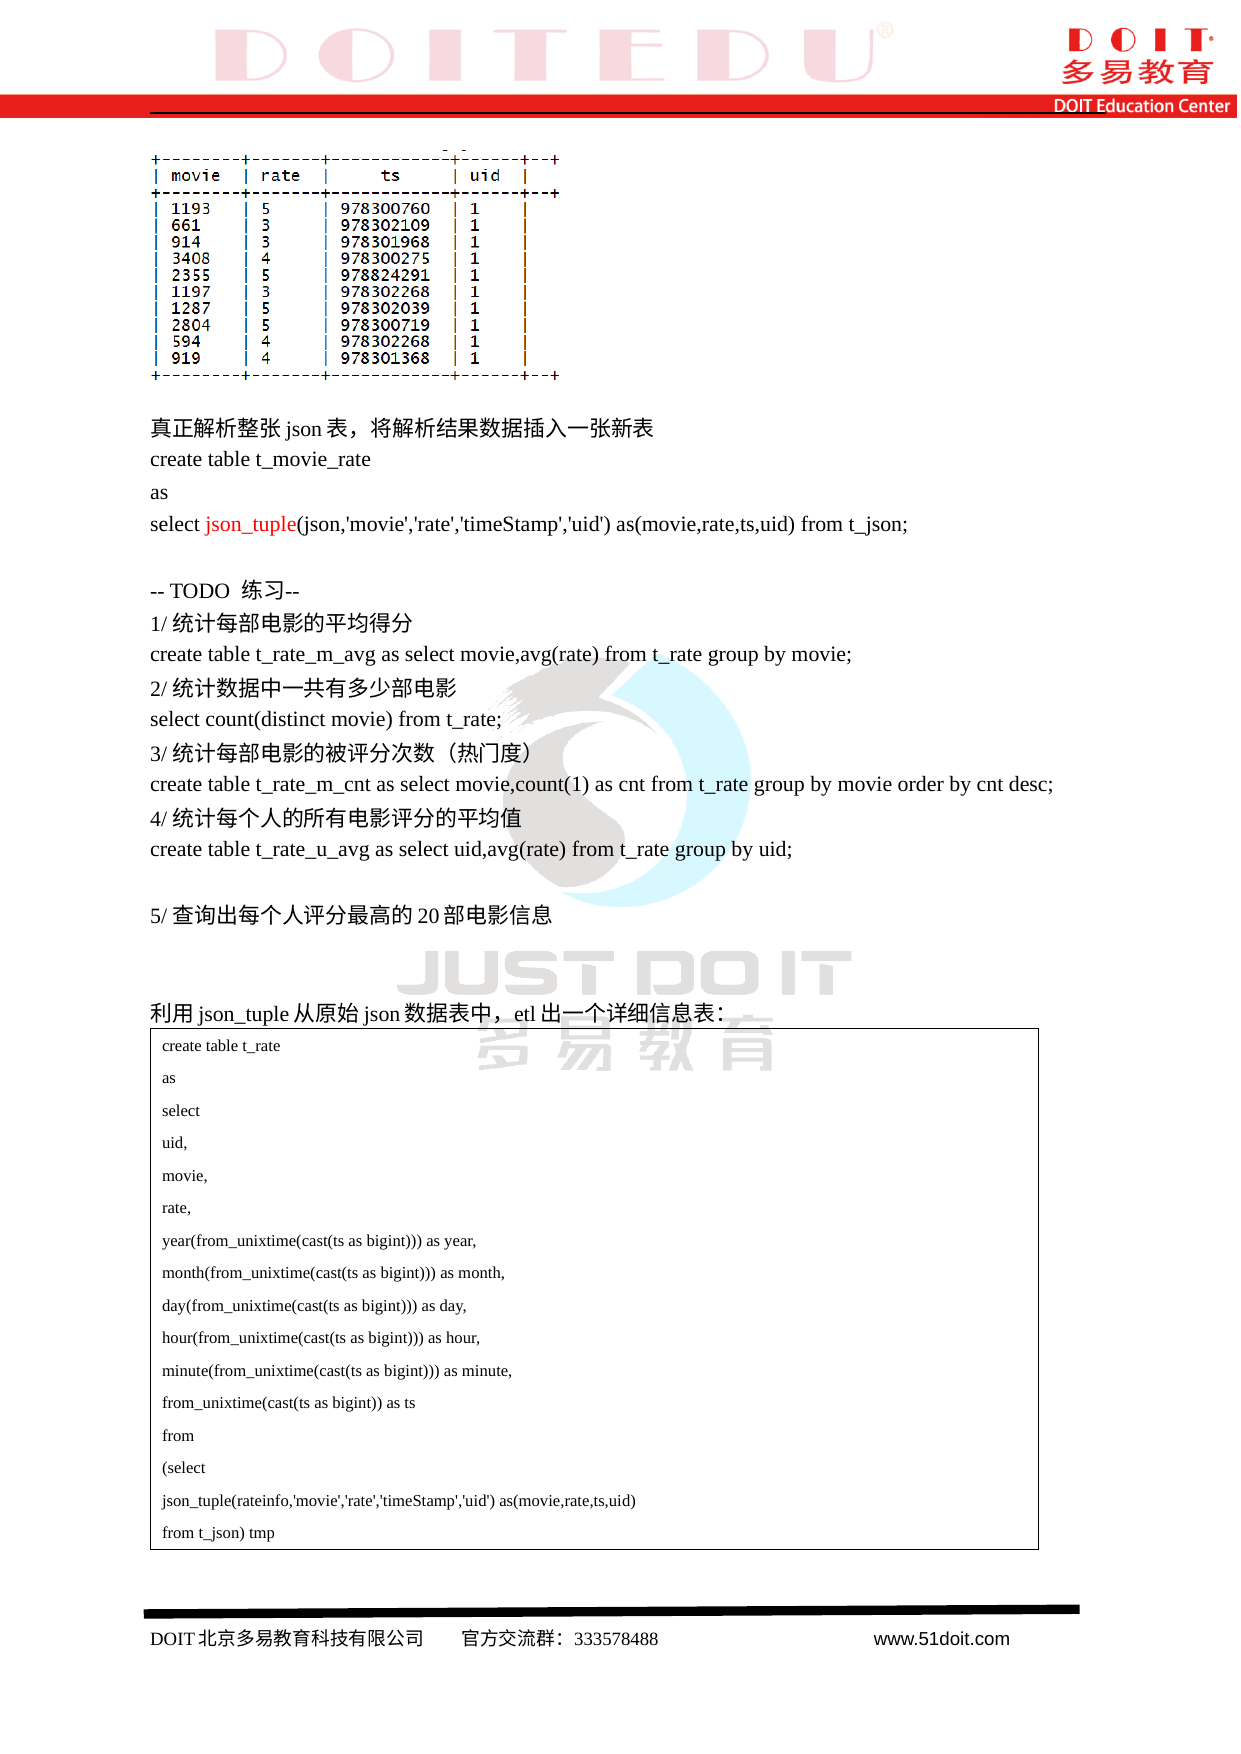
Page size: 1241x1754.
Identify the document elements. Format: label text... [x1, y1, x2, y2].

text select count(distinct movie) from t_rate; [150, 703, 1106, 735]
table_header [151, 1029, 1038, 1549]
text create table t_rate_m_cnt as select movie,count(1) as cnt from t_rate group by movie order by cnt desc; [150, 768, 1106, 800]
picture [150, 150, 567, 380]
text 5/ 查询出每个人评分最高的20部电影信息 [150, 898, 1106, 930]
text 真正解析整张json表，将解析结果数据插入一张新表 [150, 410, 1106, 443]
text 2/ 统计数据中一共有多少部电影 [150, 670, 1106, 703]
text select json_tuple(json,'movie','rate','timeStamp','uid') as(movie,rate,ts,uid) from t_json; [150, 508, 1106, 540]
text 利用json_tuple从原始json数据表中，etl出一个详细信息表： [150, 995, 1106, 1028]
picture [0, 14, 1237, 118]
text 1/ 统计每部电影的平均得分 [150, 605, 1106, 638]
text 4/ 统计每个人的所有电影评分的平均值 [150, 800, 1106, 833]
text as [150, 475, 1106, 508]
text -- TODO 练习-- [150, 573, 1106, 605]
text create table t_rate_u_avg as select uid,avg(rate) from t_rate group by uid; [150, 833, 1106, 865]
text create table t_movie_rate [150, 443, 1106, 475]
text create table t_rate_m_avg as select movie,avg(rate) from t_rate group by movie; [150, 638, 1106, 670]
text 3/ 统计每部电影的被评分次数（热门度） [150, 735, 1106, 768]
